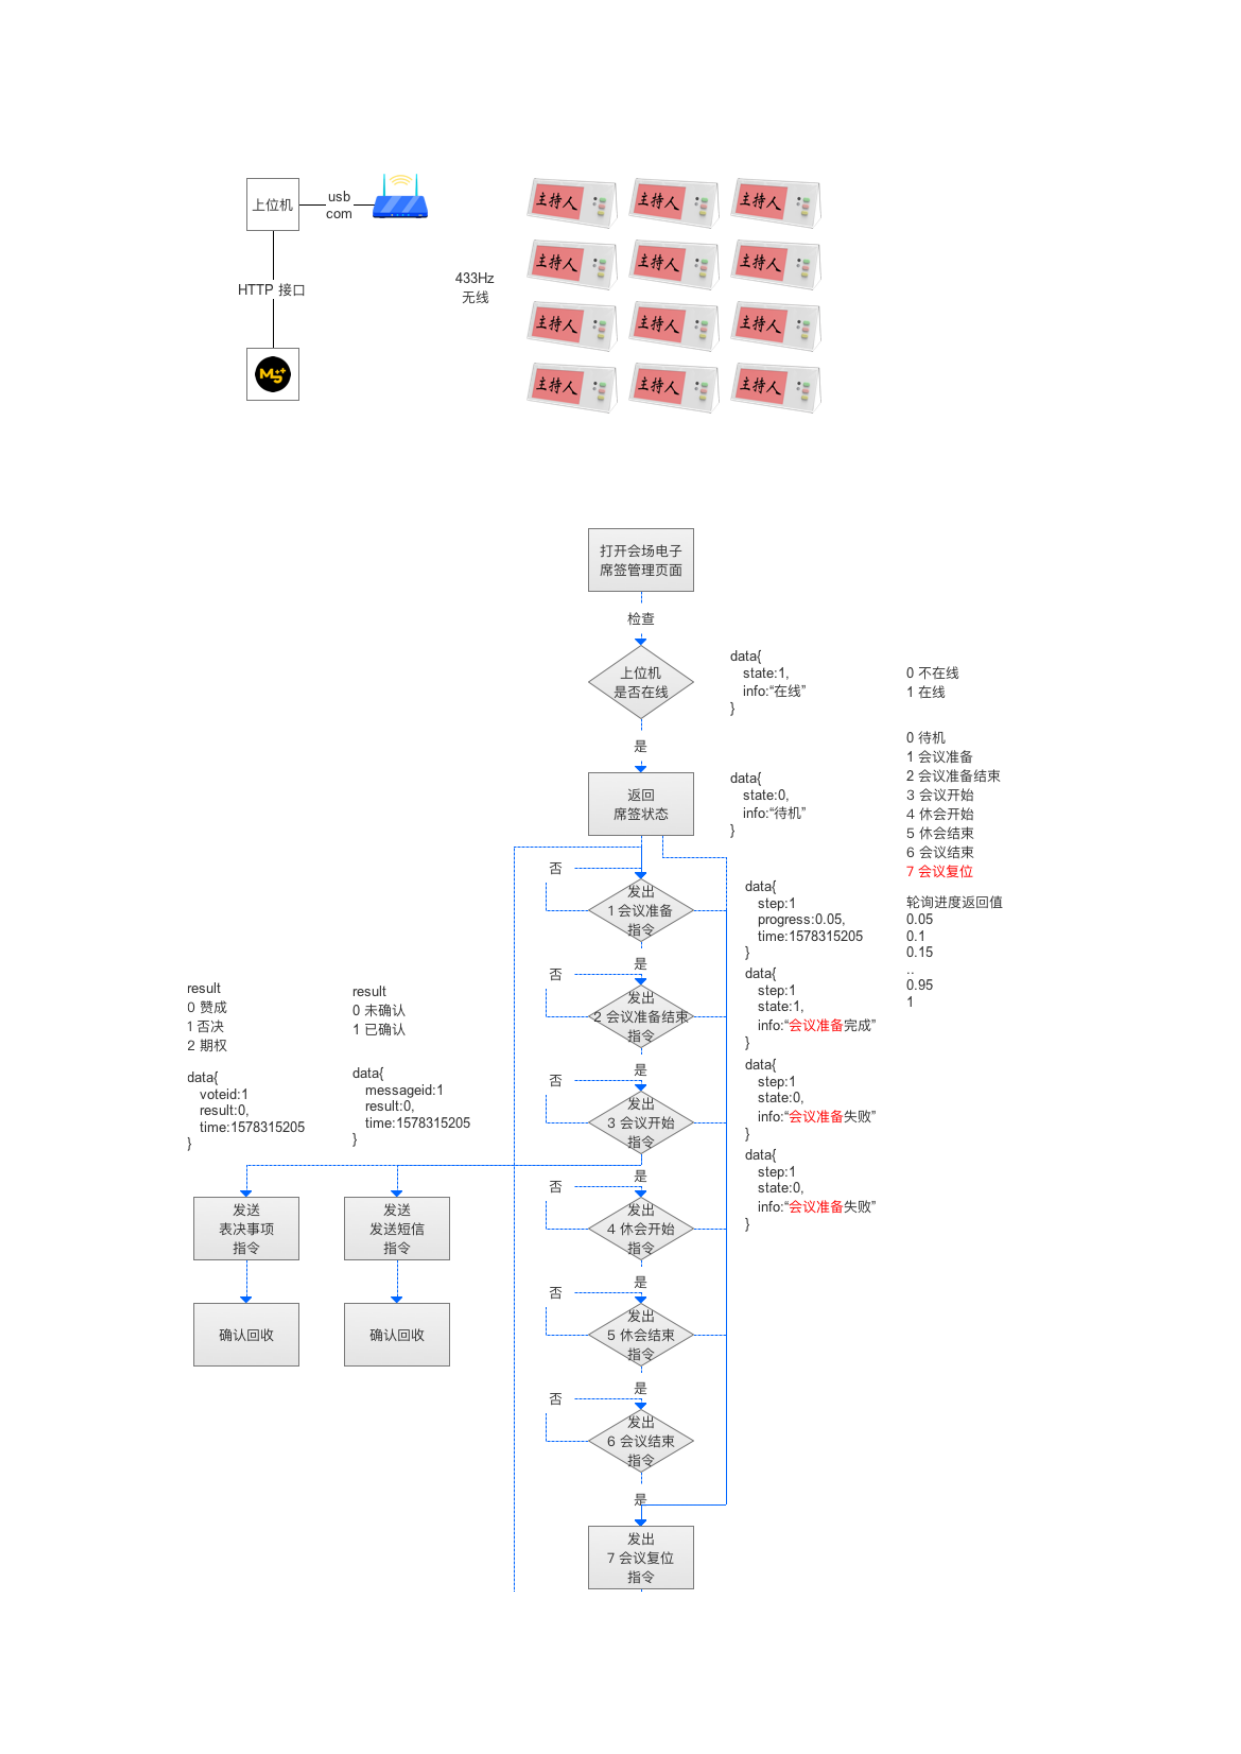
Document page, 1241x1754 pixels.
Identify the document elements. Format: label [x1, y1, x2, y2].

picture [187, 162, 1004, 1592]
